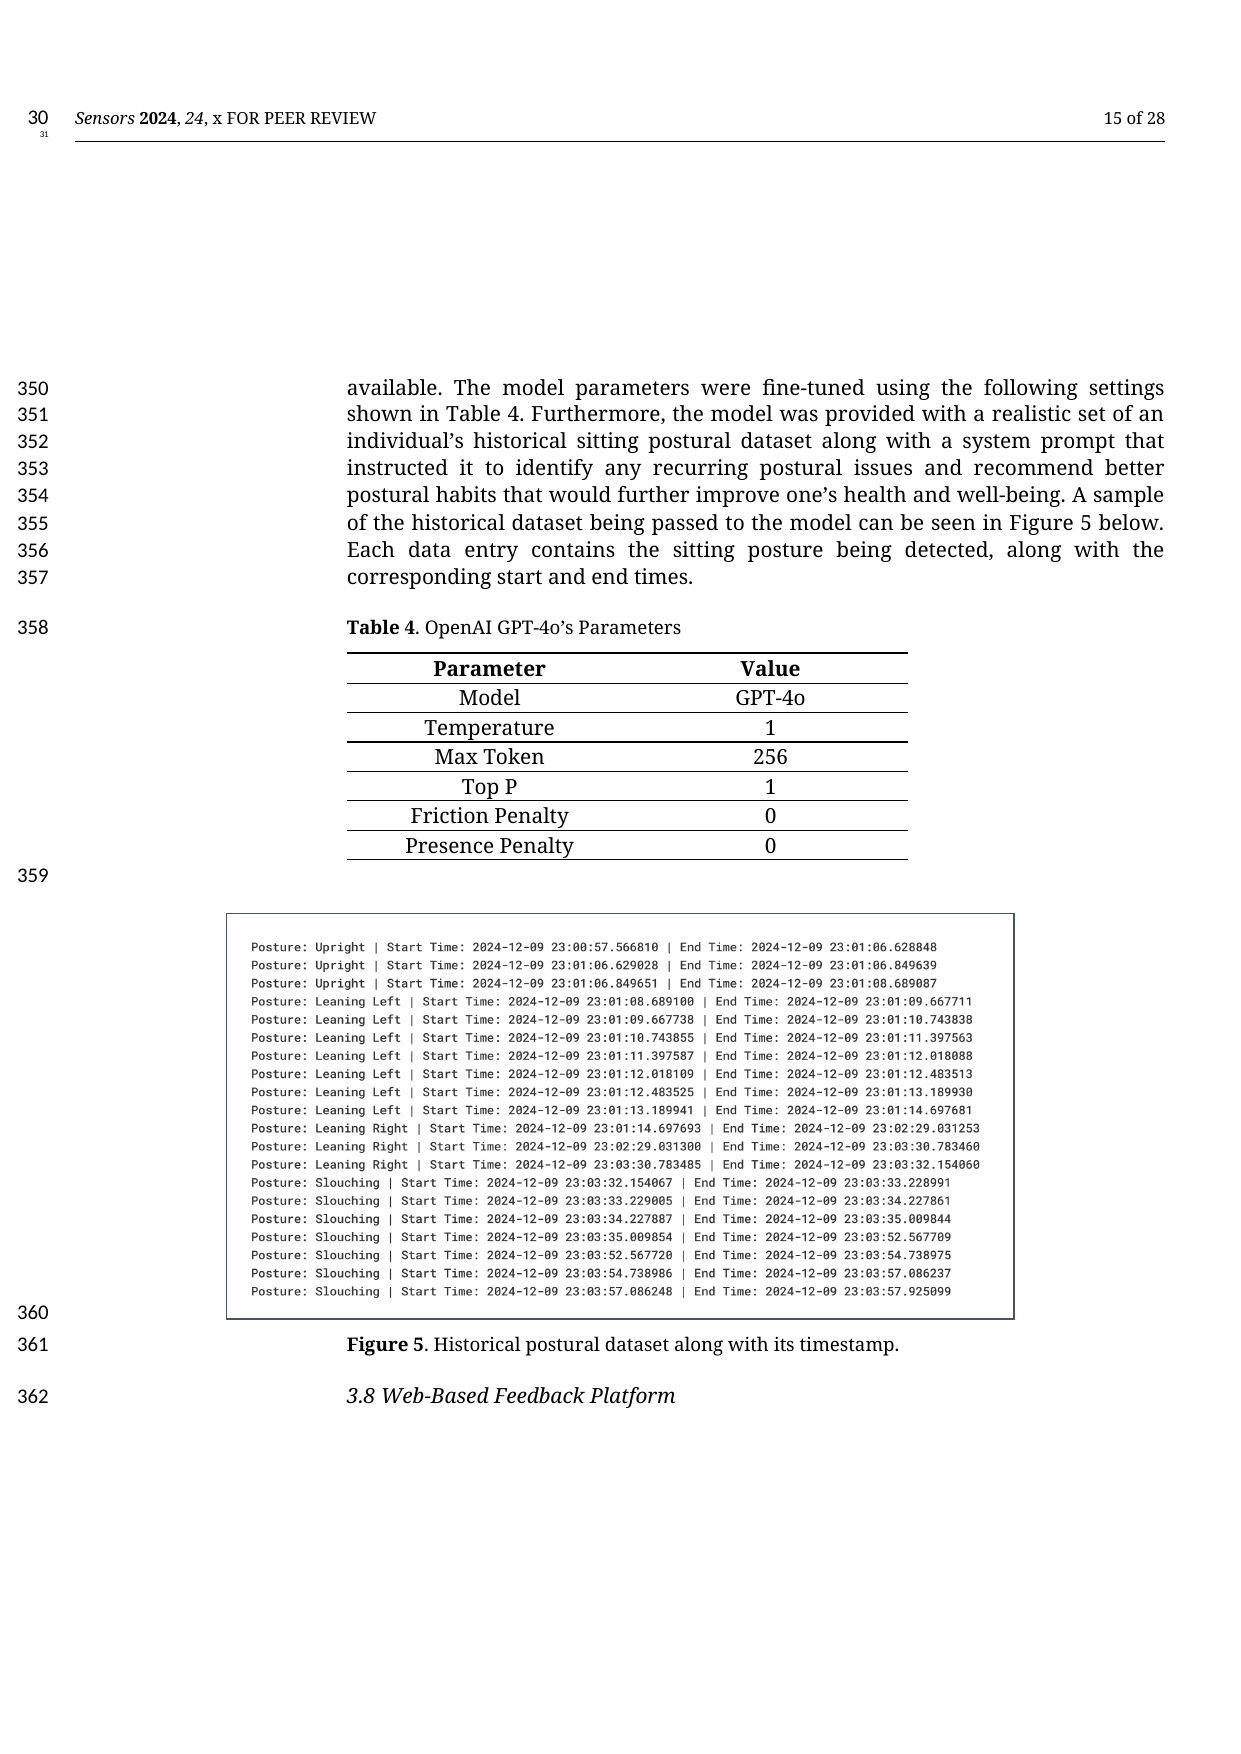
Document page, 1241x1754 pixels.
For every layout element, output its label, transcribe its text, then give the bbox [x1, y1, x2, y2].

table_cell GPT-4o [632, 684, 908, 712]
table_header Parameter [347, 654, 632, 682]
table_header Value [632, 654, 908, 682]
table_cell Temperature [347, 713, 632, 741]
text Table 4. OpenAI GPT-4o’s Parameters [347, 615, 1165, 639]
picture [227, 914, 1013, 1318]
table_cell Friction Penalty [347, 801, 632, 830]
text Figure 5. Historical postural dataset along with its timestamp. [347, 1332, 1165, 1356]
table_cell Presence Penalty [347, 831, 632, 859]
table_cell 0 [632, 831, 908, 859]
table_cell 0 [632, 801, 908, 830]
table_cell Top P [347, 772, 632, 800]
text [347, 374, 1165, 590]
table_cell Model [347, 684, 632, 712]
table_cell 256 [632, 743, 908, 771]
table_cell 1 [632, 772, 908, 800]
subtitle 3.8 Web-Based Feedback Platform [347, 1381, 1165, 1408]
table_cell Max Token [347, 743, 632, 771]
table_cell 1 [632, 713, 908, 741]
